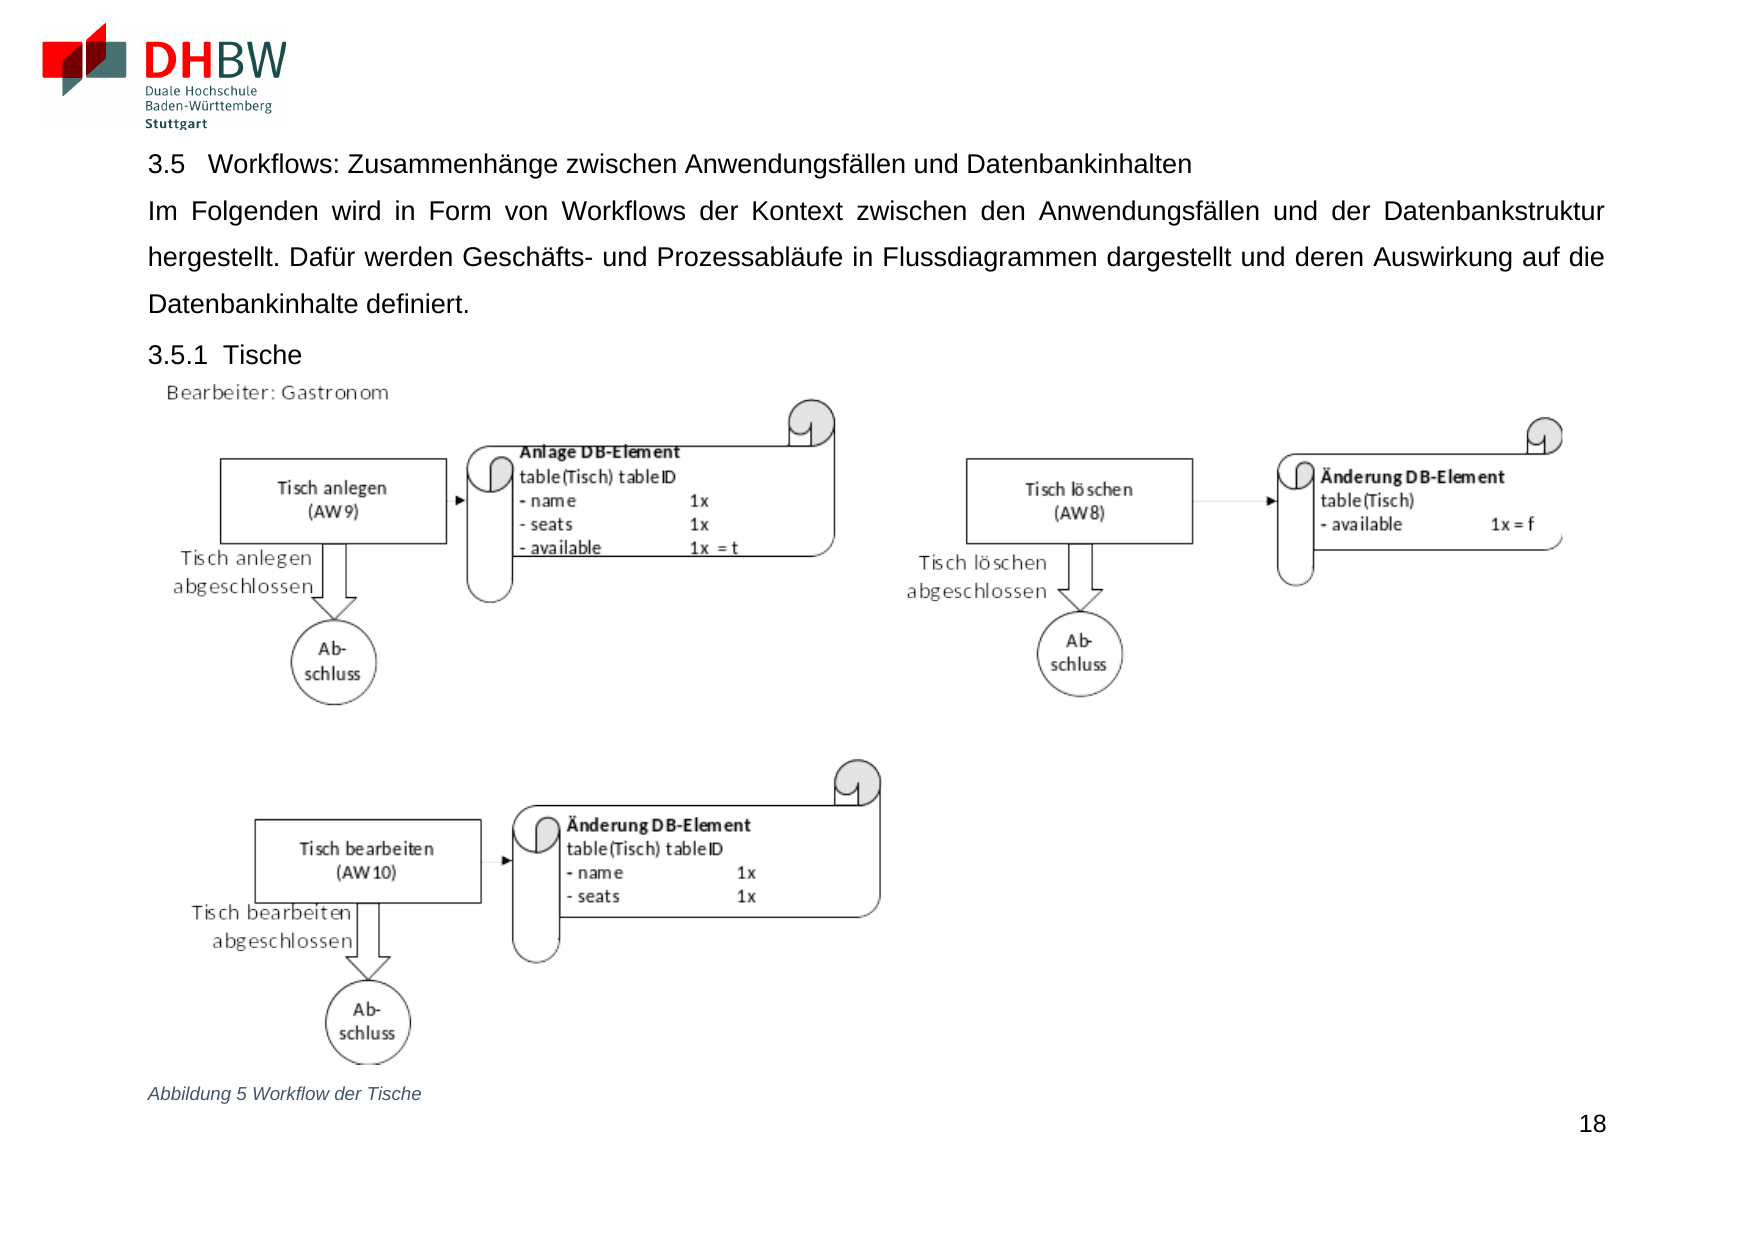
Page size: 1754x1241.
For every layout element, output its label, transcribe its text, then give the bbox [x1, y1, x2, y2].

text Abbildung 5 Workflow der Tische [148, 1083, 1606, 1104]
picture [39, 20, 286, 130]
text Im Folgenden wird in Form von Workflows der Kontext zwischen den Anwendungsfällen und der Datenbankstruktur hergestellt. Dafür werden Geschäfts- und Prozessabläufe in Flussdiagrammen dargestellt und deren Auswirkung auf die Datenbankinhalte definiert. [148, 194, 1606, 319]
subtitle Tische [148, 339, 1606, 371]
subtitle Workflows: Zusammenhänge zwischen Anwendungsfällen und Datenbankinhalten [148, 148, 1606, 179]
